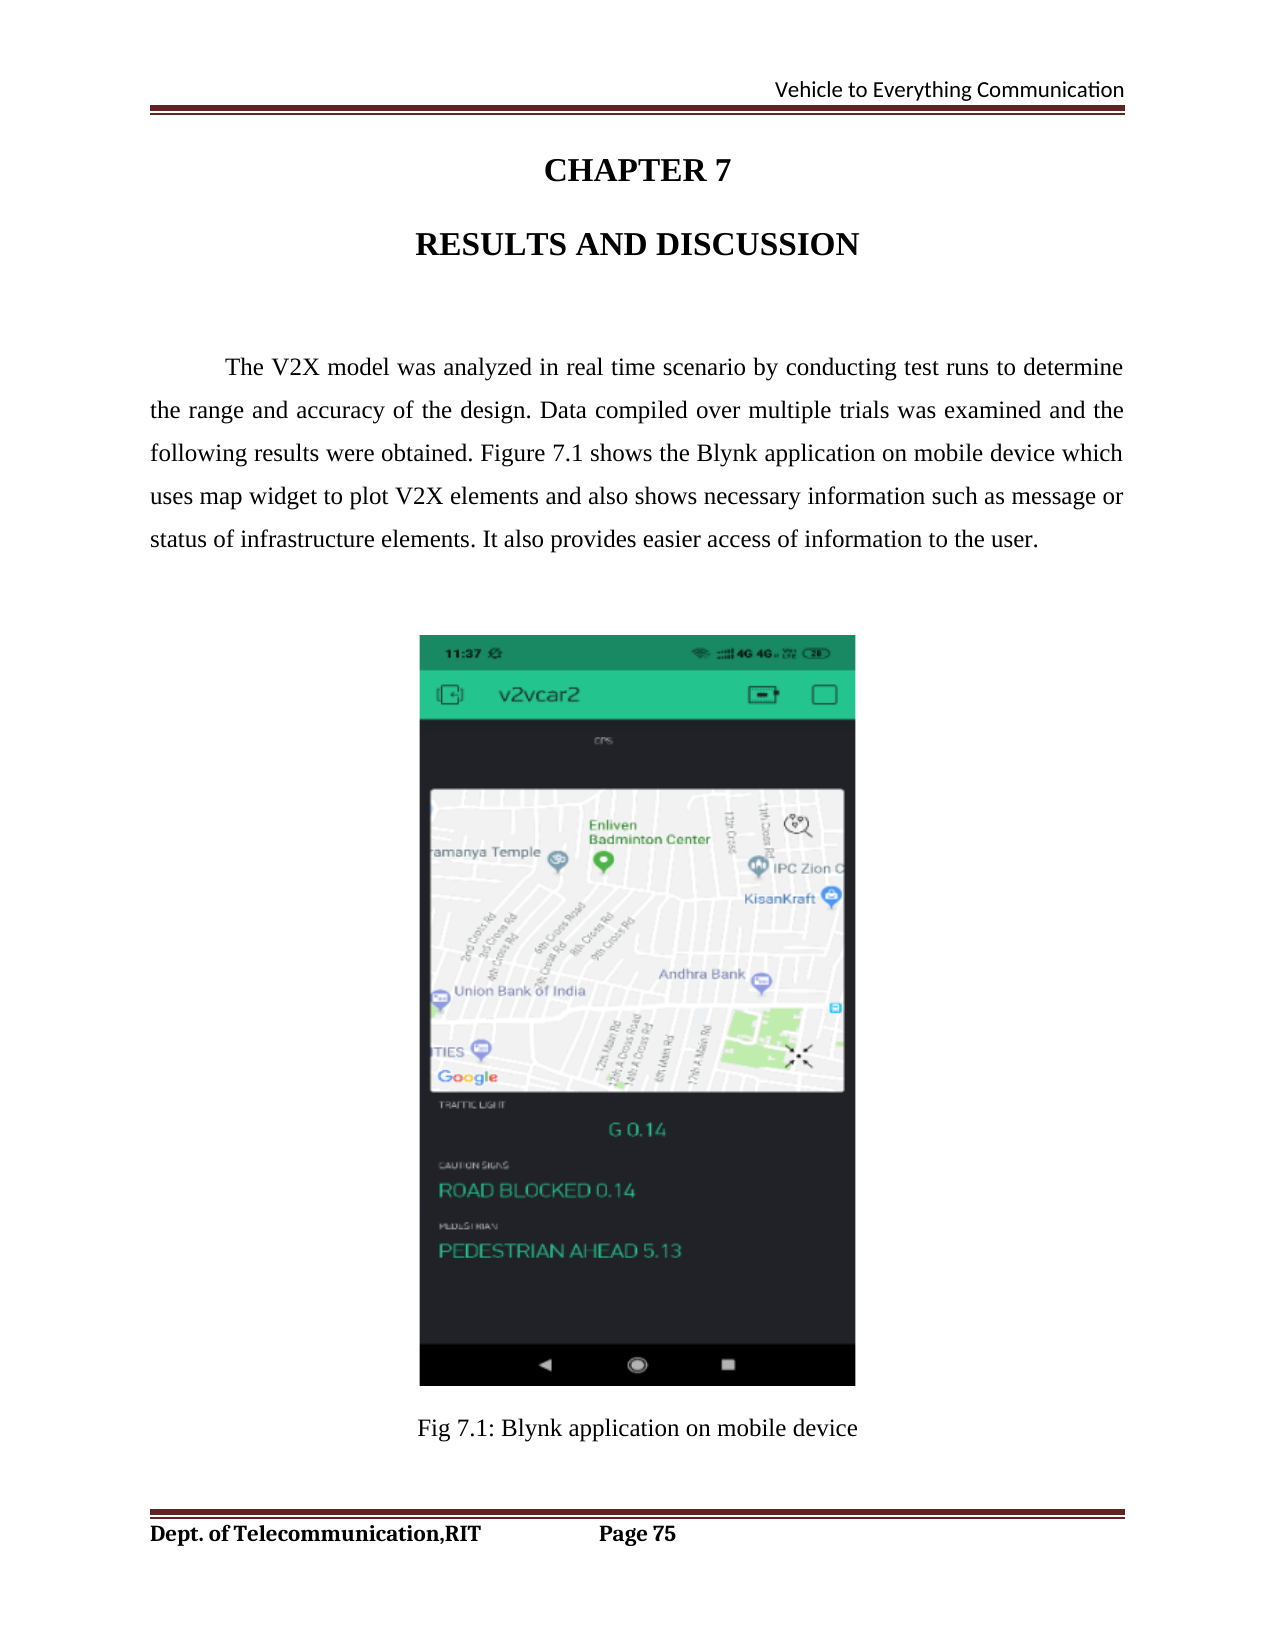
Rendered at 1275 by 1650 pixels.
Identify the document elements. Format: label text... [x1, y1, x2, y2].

text Fig 7.1: Blynk application on mobile device [150, 1413, 1125, 1442]
text The V2X model was analyzed in real time scenario by conducting test runs to determine the range and accuracy of the design. Data compiled over multiple trials was examined and the following results were obtained. Figure 7.1 shows the Blynk application on mobile device which uses map widget to plot V2X elements and also shows necessary information such as message or status of infrastructure elements. It also provides easier access of information to the user. [150, 352, 1125, 553]
picture [419, 635, 856, 1386]
text CHAPTER 7 [150, 150, 1125, 188]
text RESULTS AND DISCUSSION [150, 224, 1125, 262]
